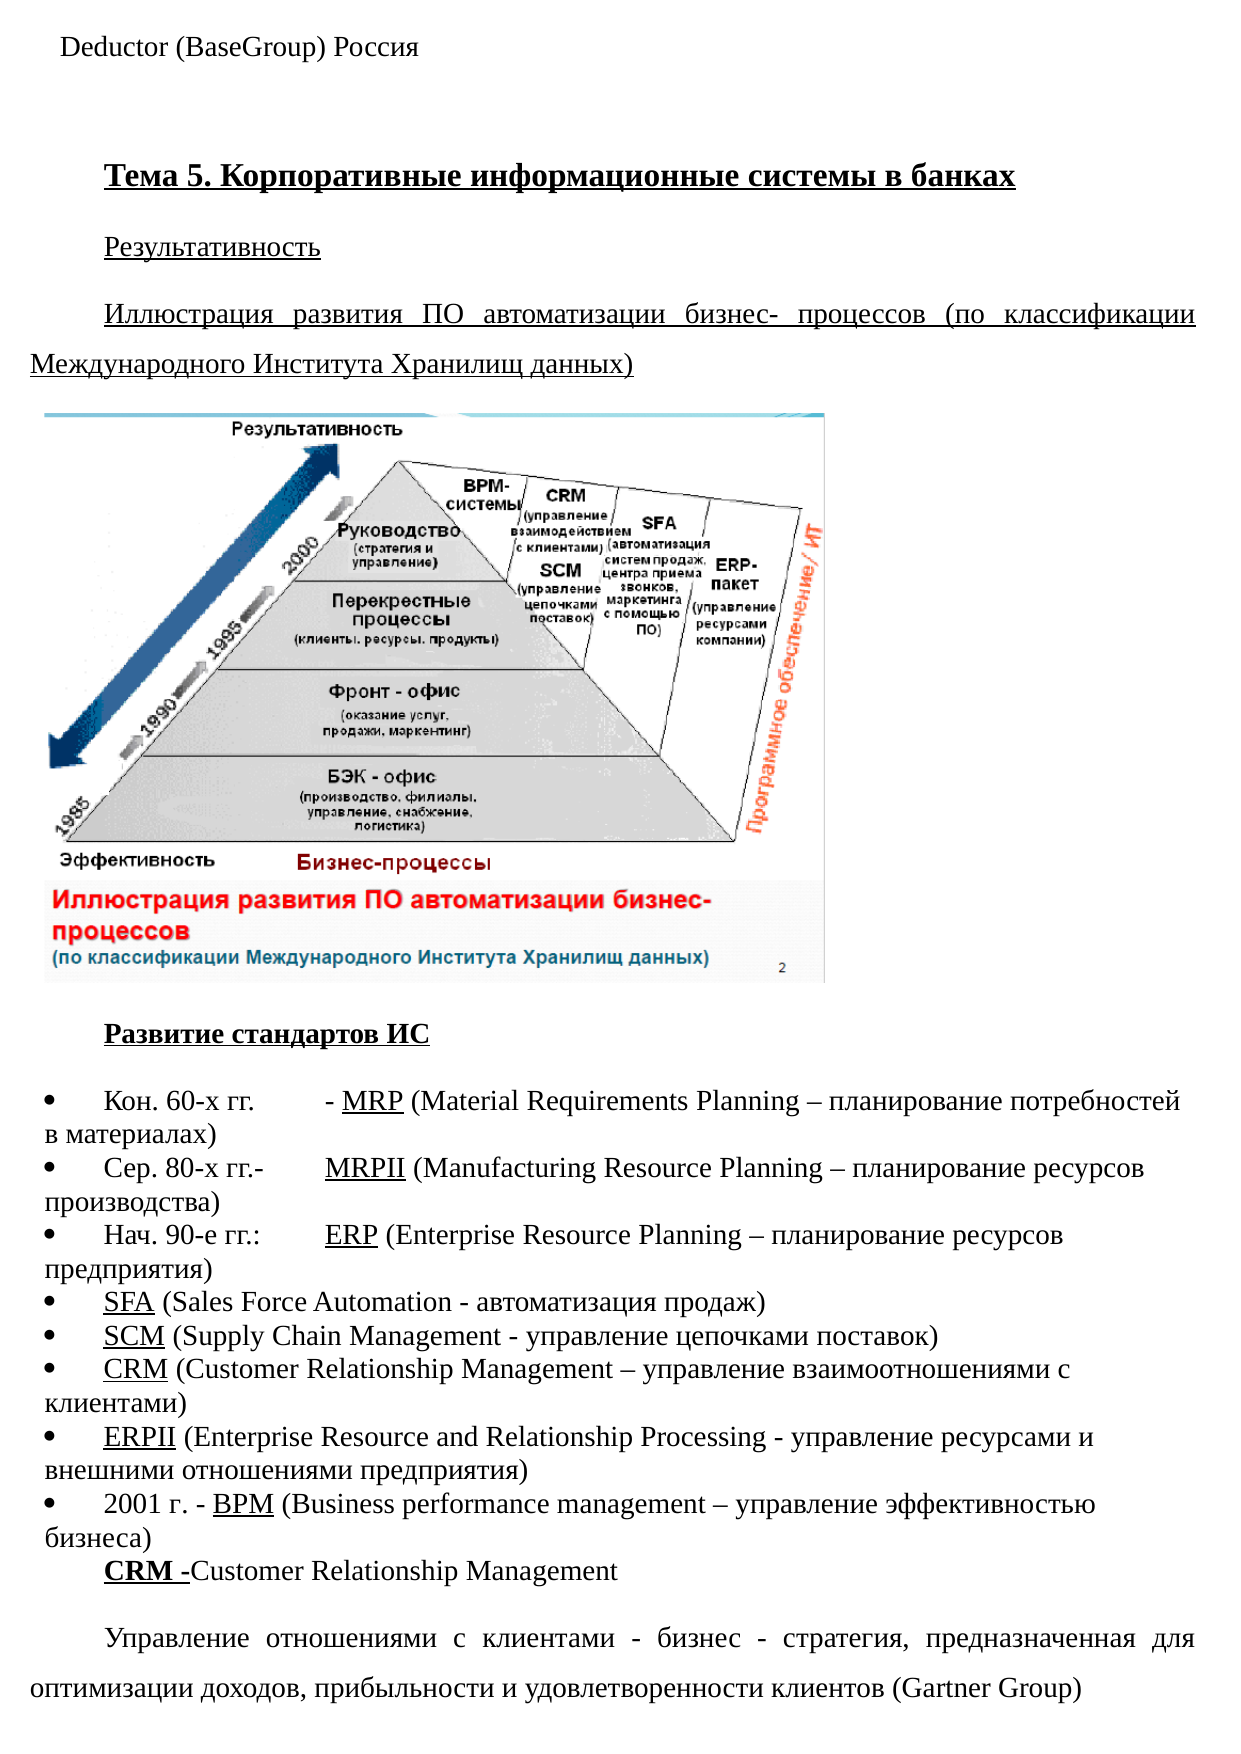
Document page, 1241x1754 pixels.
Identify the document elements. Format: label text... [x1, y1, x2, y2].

list 2001 г. - BPM (Business performance management – управление эффективностью бизнеса) [44, 1486, 1196, 1553]
text Результативность [29, 229, 1196, 263]
text  Deductor (BaseGroup) Россия [29, 29, 1196, 63]
list Нач. 90-е гг.: ERP (Enterprise Resource Planning – планирование ресурсов предприятия) [44, 1217, 1196, 1284]
text Тема 5. Корпоративные информационные системы в банках [29, 155, 1196, 193]
list SCM (Supply Chain Management - управление цепочками поставок) [44, 1318, 1196, 1352]
list CRM (Customer Relationship Management – управление взаимоотношениями с клиентами) [44, 1352, 1196, 1419]
list Сер. 80-х гг.- MRPII (Manufacturing Resource Planning – планирование ресурсов производства) [44, 1150, 1196, 1217]
text CRM -Customer Relationship Management [29, 1553, 1196, 1587]
text Иллюстрация развития ПО автоматизации бизнес- процессов (по классификации Международного Института Хранилищ данных) [29, 296, 1196, 380]
text Управление отношениями с клиентами - бизнес - стратегия, предназначенная для оптимизации доходов, прибыльности и удовлетворенности клиентов (Gartner Group) [29, 1620, 1196, 1704]
text Развитие стандартов ИС [29, 1016, 1196, 1049]
picture [44, 413, 825, 983]
list Кон. 60-х гг. - MRP (Material Requirements Planning – планирование потребностей в материалах) [44, 1083, 1196, 1150]
list SFA (Sales Force Automation - автоматизация продаж) [44, 1284, 1196, 1318]
list ERPII (Enterprise Resource and Relationship Processing - управление ресурсами и внешними отношениями предприятия) [44, 1419, 1196, 1486]
